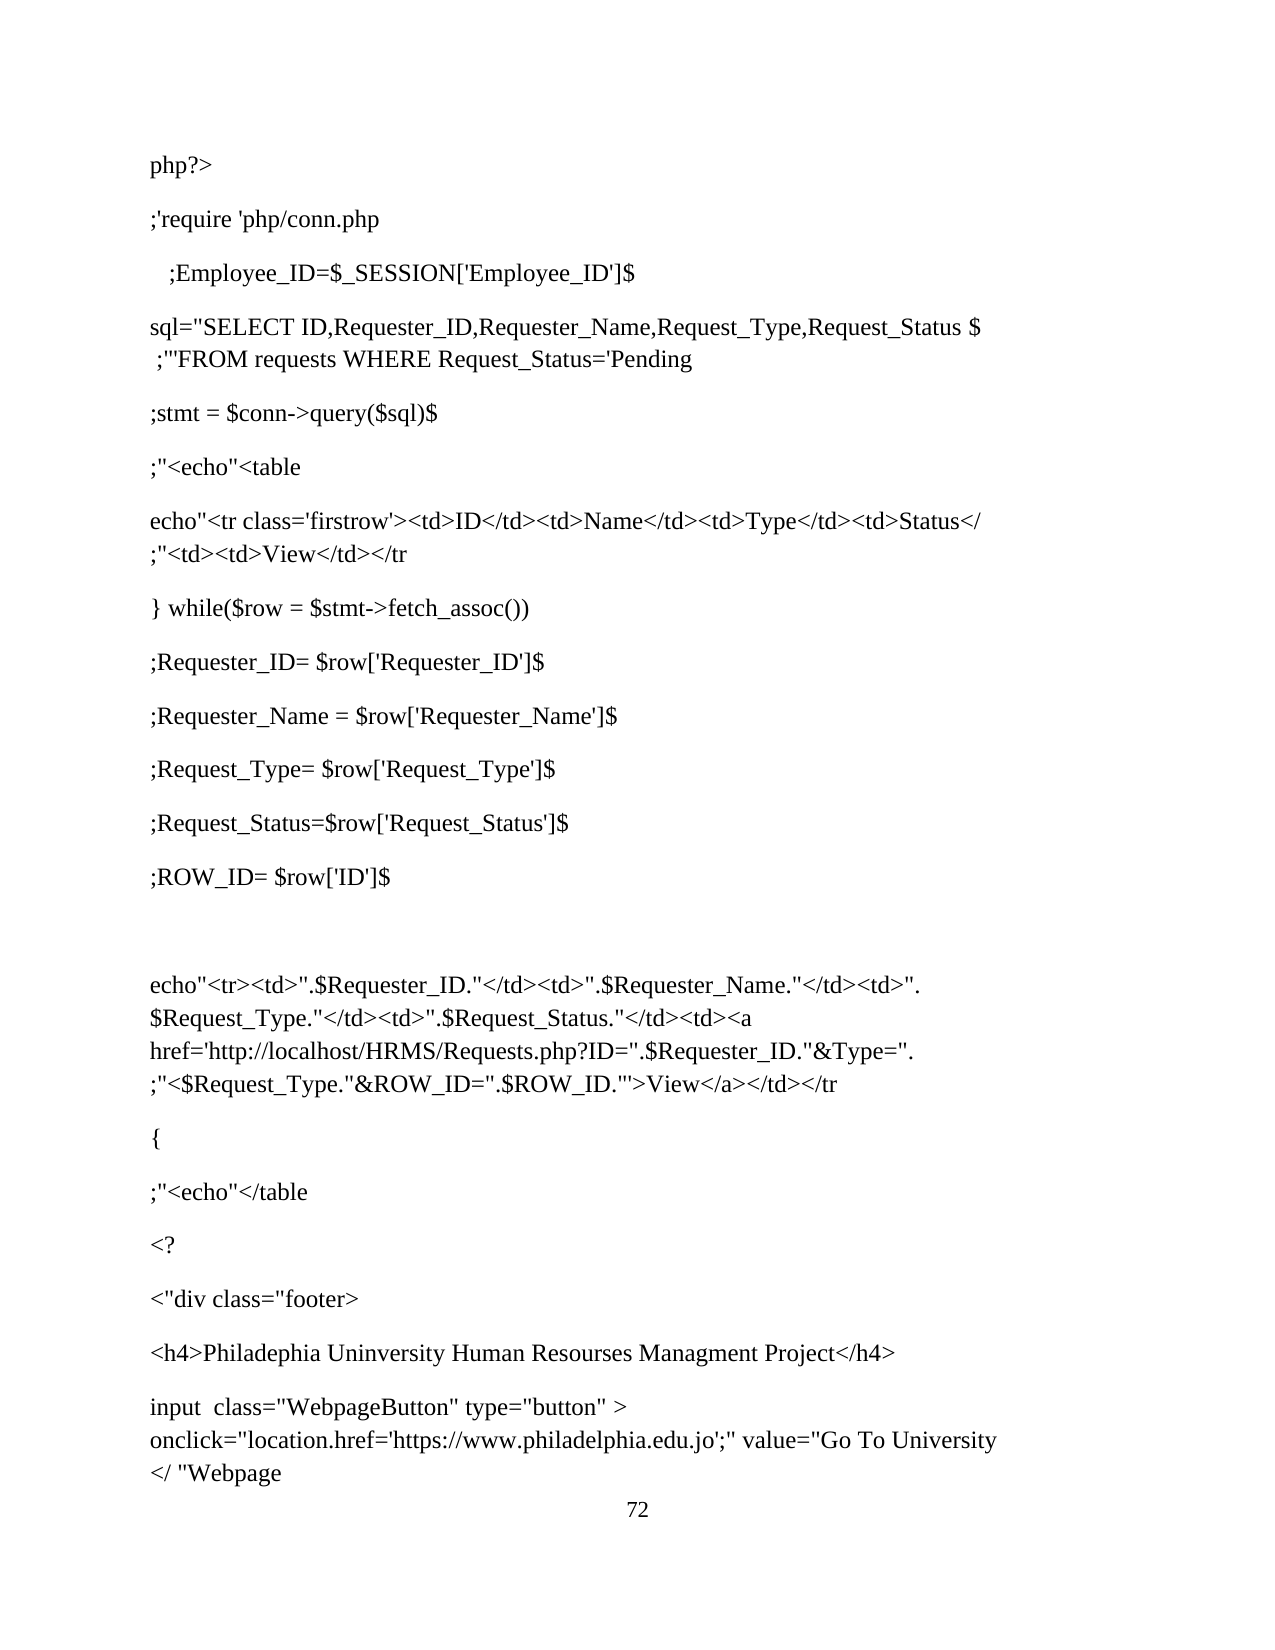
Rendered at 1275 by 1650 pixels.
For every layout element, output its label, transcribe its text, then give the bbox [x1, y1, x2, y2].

text echo"<tr><td>".$Requester_ID."</td><td>".$Requester_Name."</td><td>".$Request_Type."</td><td>".$Request_Status."</td><td><a href='http://localhost/HRMS/Requests.php?ID=".$Requester_ID."&Type=".$Request_Type."&ROW_ID=".$ROW_ID."'>View</a></td></tr>"; [150, 970, 1125, 1098]
text echo"</table>"; [150, 1177, 1125, 1206]
text $Request_Type= $row['Request_Type']; [150, 754, 1125, 783]
text $sql="SELECT ID,Requester_ID,Requester_Name,Request_Type,Request_Status FROM requests WHERE Request_Status='Pending'"; [150, 312, 1125, 373]
text <div class="footer"> [150, 1284, 1125, 1313]
text require 'php/conn.php'; [150, 204, 1125, 233]
text $ROW_ID= $row['ID']; [150, 862, 1125, 891]
text $Employee_ID=$_SESSION['Employee_ID']; [150, 258, 1125, 286]
text echo"<table>"; [150, 452, 1125, 481]
text $Requester_Name = $row['Requester_Name']; [150, 701, 1125, 729]
text $Requester_ID= $row['Requester_ID']; [150, 647, 1125, 676]
text } [150, 1123, 1125, 1152]
text ?> [150, 1231, 1125, 1259]
text $stmt = $conn->query($sql); [150, 398, 1125, 427]
text echo"<tr class='firstrow'><td>ID</td><td>Name</td><td>Type</td><td>Status</td><td>View</td></tr>"; [150, 506, 1125, 568]
text while($row = $stmt->fetch_assoc()) { [150, 593, 1125, 622]
text <?php [150, 150, 1125, 179]
text $Request_Status=$row['Request_Status']; [150, 808, 1125, 837]
text <input class="WebpageButton" type="button" onclick="location.href='https://www.philadelphia.edu.jo';" value="Go To University Webpage" /> [150, 1392, 1125, 1487]
text <h4>Philadephia Uninversity Human Resourses Managment Project</h4> [150, 1338, 1125, 1367]
